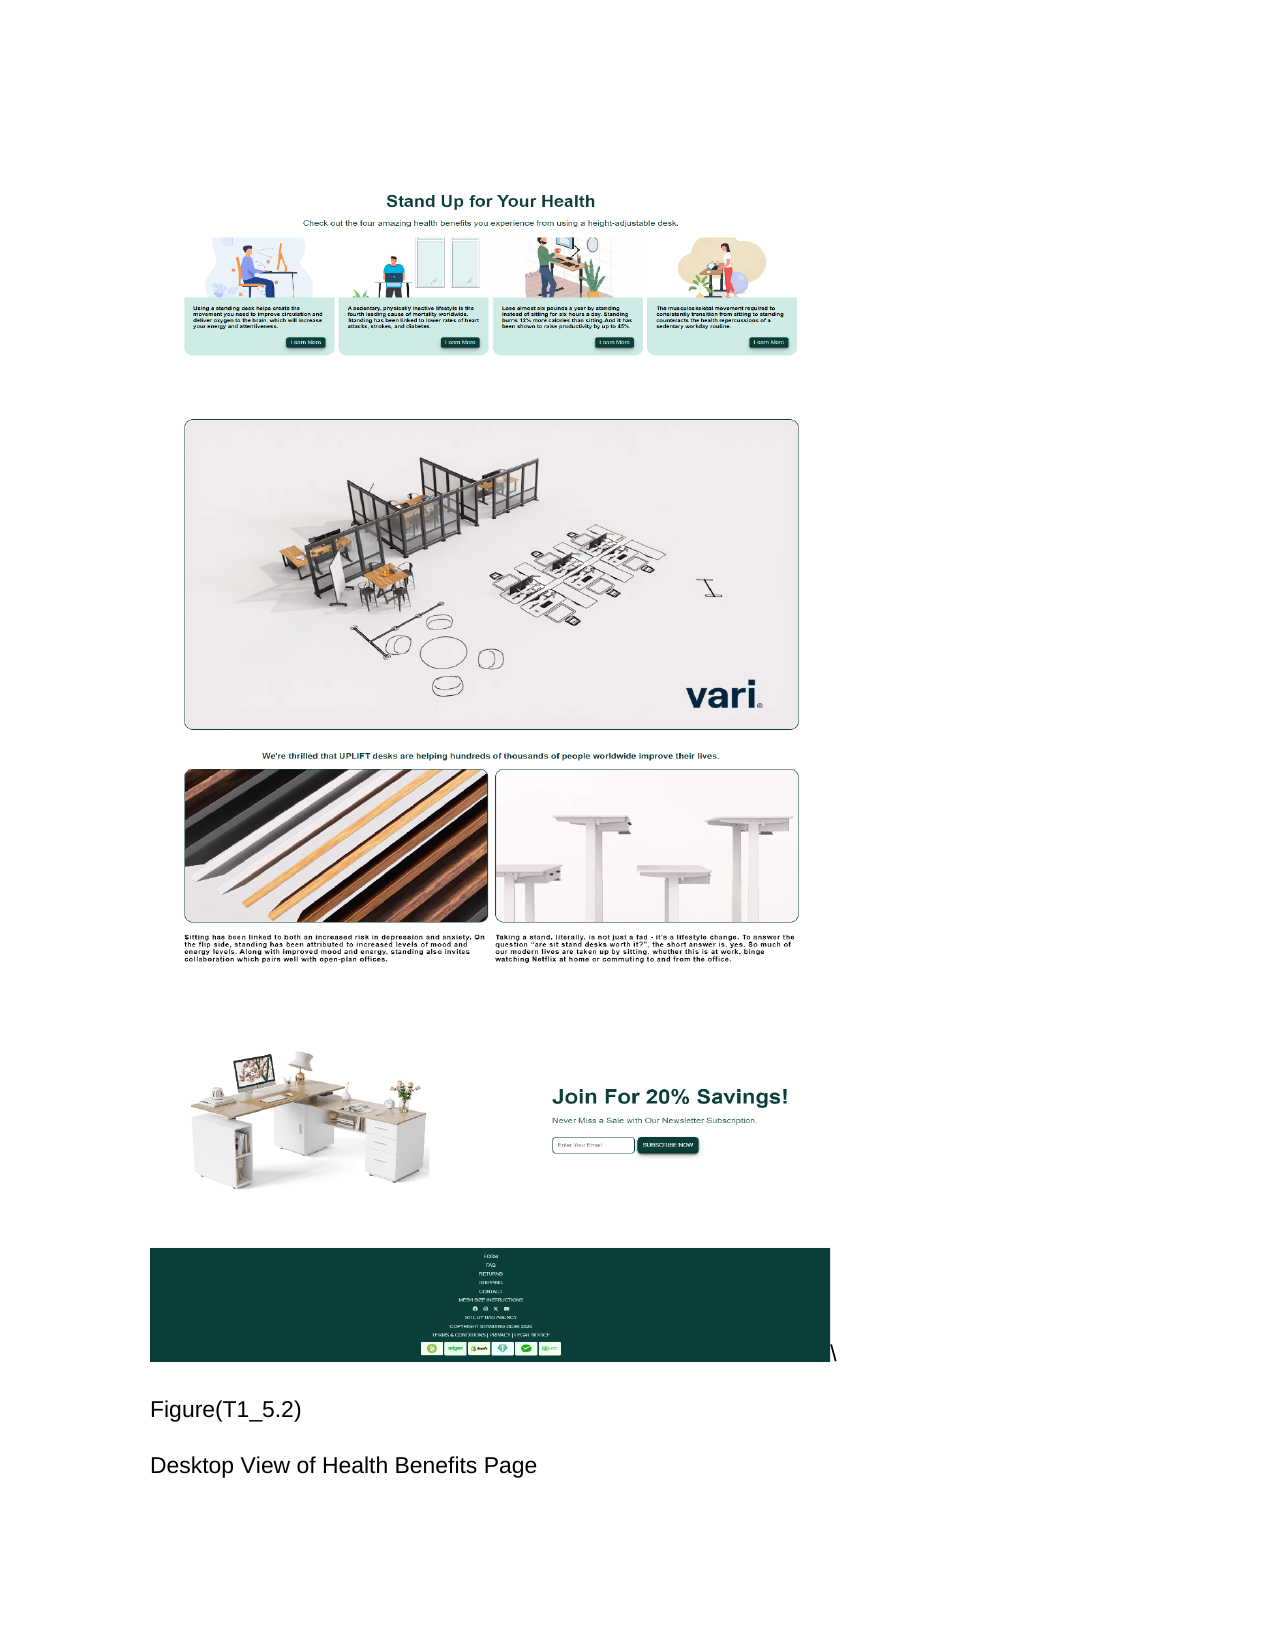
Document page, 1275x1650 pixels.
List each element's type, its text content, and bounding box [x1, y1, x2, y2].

text Desktop View of Health Benefits Page [150, 1452, 1125, 1478]
picture [150, 150, 830, 1362]
text Figure(T1_5.2) [150, 1396, 1125, 1422]
